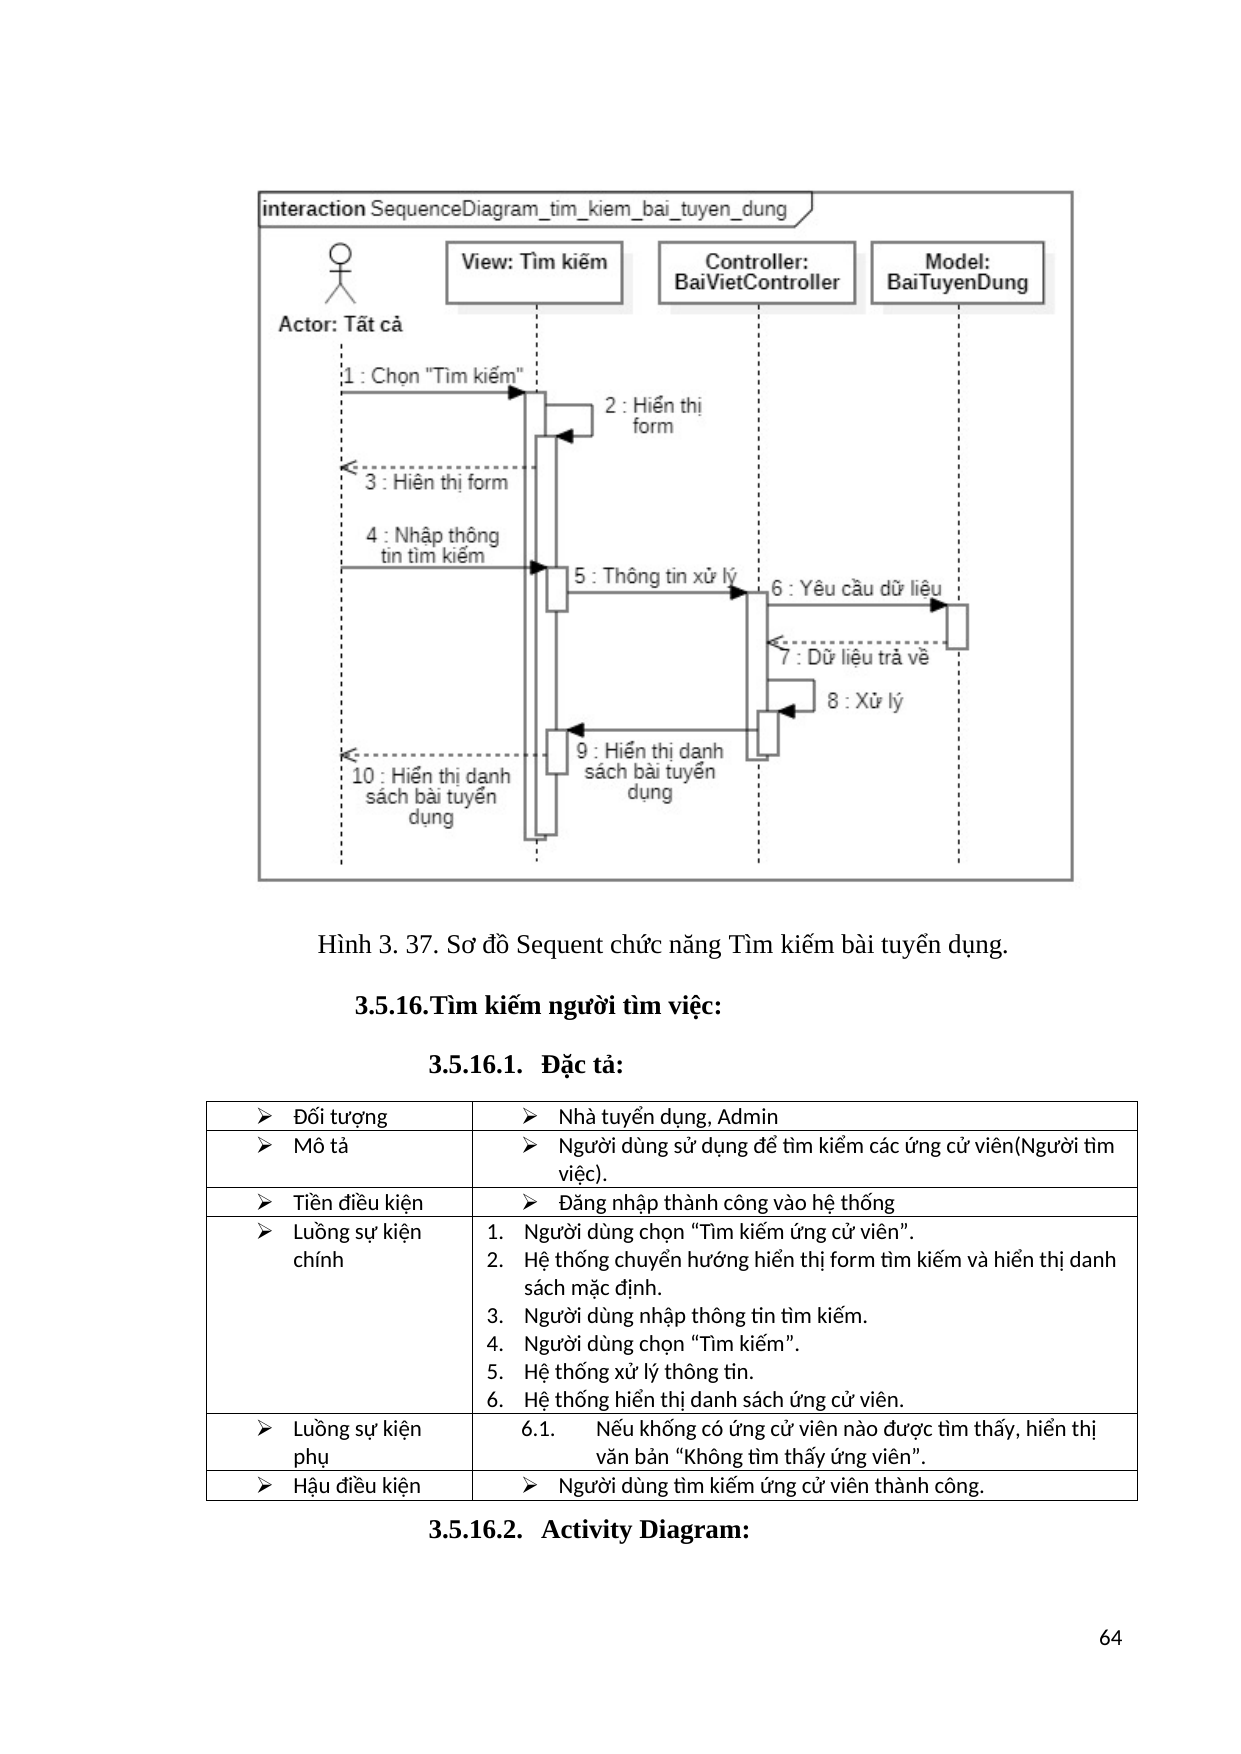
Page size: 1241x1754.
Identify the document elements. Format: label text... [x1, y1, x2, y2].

table_cell Người dùng tìm kiếm ứng cử viên thành công. [473, 1471, 1137, 1499]
table_cell Nếu khống có ứng cử viên nào được tìm thấy, hiển thị văn bản “Không tìm thấy ứng viên”. [473, 1414, 1137, 1470]
text Hình 3. 37. Sơ đồ Sequent chức năng Tìm kiếm bài tuyển dụng. [207, 928, 1122, 959]
table_cell Tiền điều kiện [207, 1188, 472, 1216]
text Activity Diagram: [428, 1513, 1122, 1544]
table_cell Mô tả [207, 1131, 472, 1187]
table_cell Luồng sự kiện chính [207, 1217, 472, 1413]
picture [244, 177, 1085, 898]
table_header Nhà tuyển dụng, Admin [473, 1102, 1137, 1130]
table_cell Hậu điều kiện [207, 1471, 472, 1499]
table_cell Đăng nhập thành công vào hệ thống [473, 1188, 1137, 1216]
text Đặc tả: [428, 1048, 1122, 1079]
table_cell Người dùng chọn “Tìm kiếm ứng cử viên”. Hệ thống chuyển hướng hiển thị form tìm kiếm và hiển thị danh sách mặc định. Người dùng nhập thông tin tìm kiếm. Người dùng chọn “Tìm kiếm”. Hệ thống xử lý thông tin. Hệ thống hiển thị danh sách ứng cử viên. [473, 1217, 1137, 1413]
table_cell Người dùng sử dụng để tìm kiểm các ứng cử viên(Người tìm việc). [473, 1131, 1137, 1187]
table_header Đối tượng [207, 1102, 472, 1130]
text Tìm kiếm người tìm việc: [354, 989, 1122, 1020]
table_cell Luồng sự kiện phụ [207, 1414, 472, 1470]
